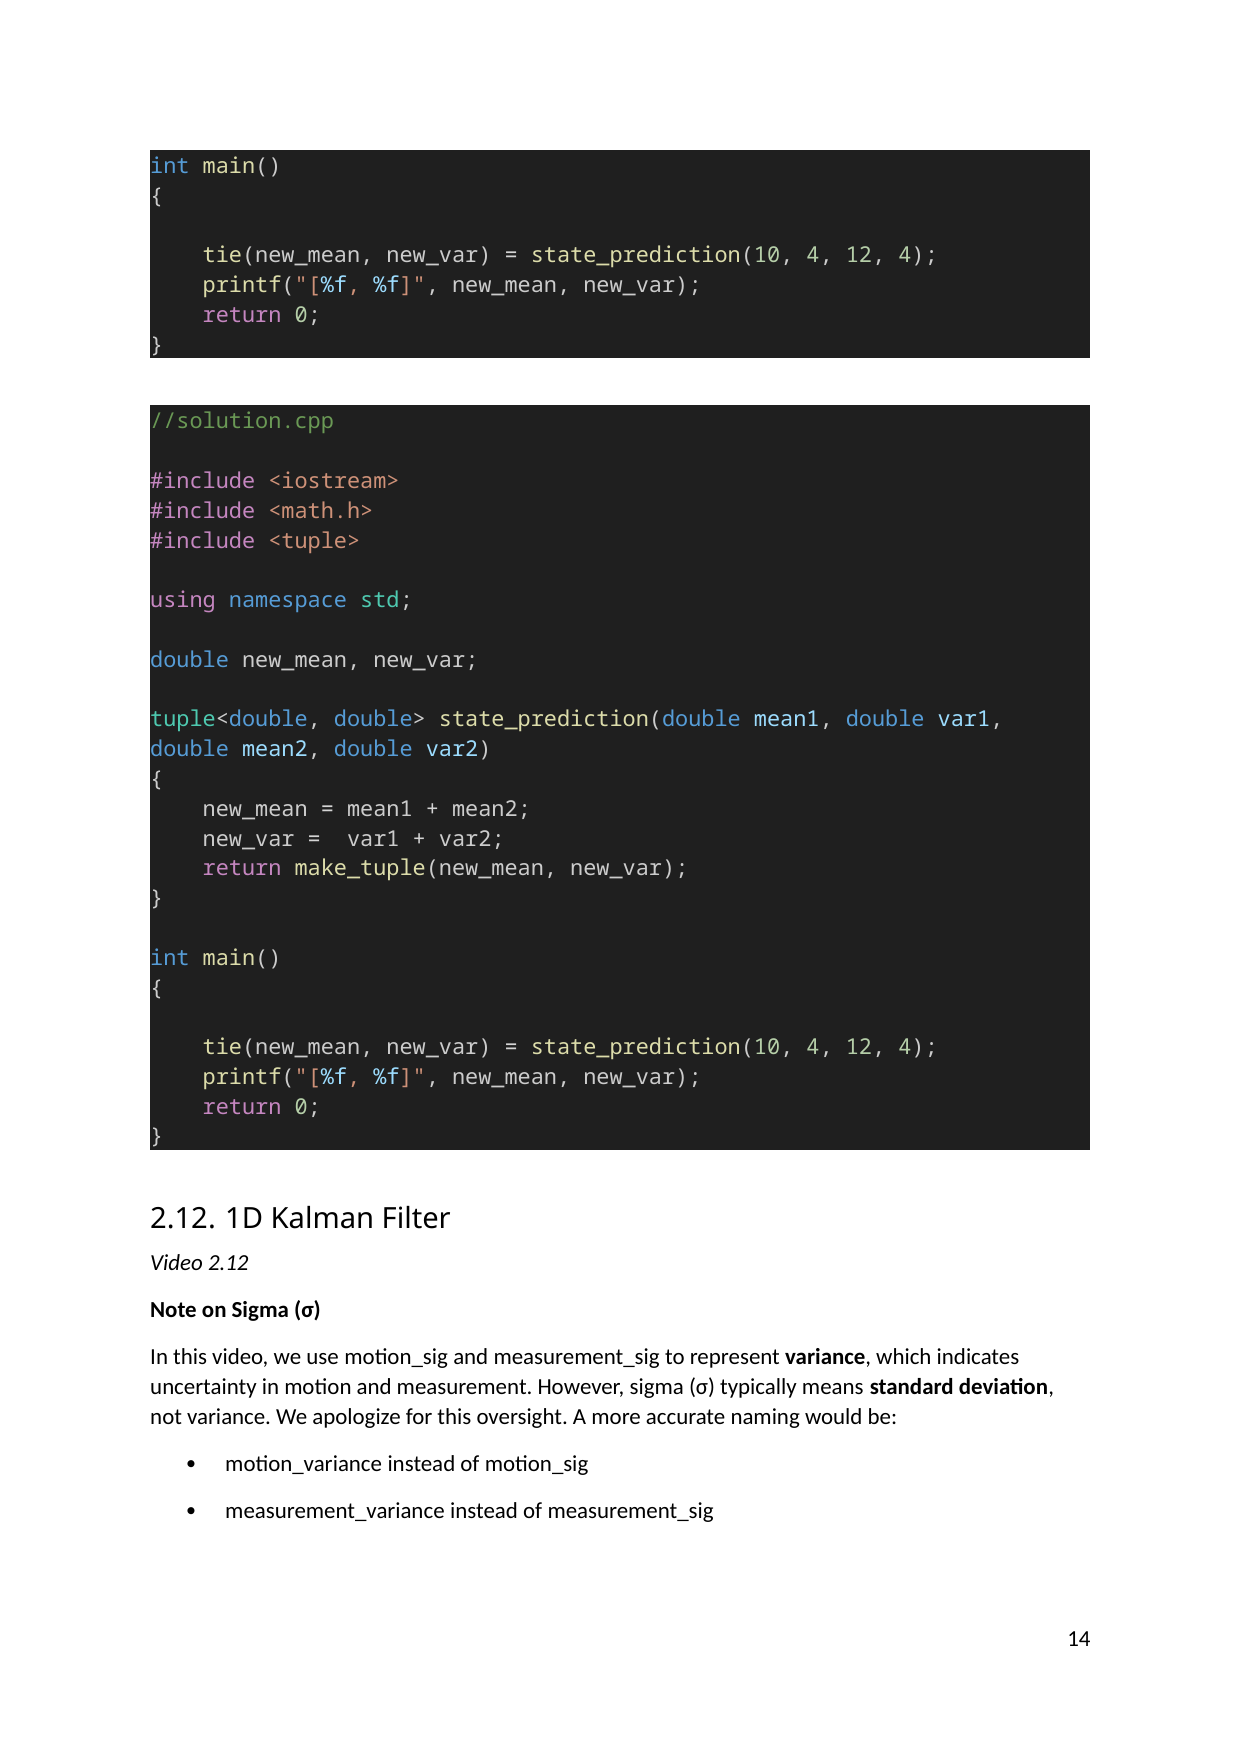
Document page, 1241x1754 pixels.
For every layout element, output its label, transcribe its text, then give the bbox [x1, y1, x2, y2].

text tie(new_mean, new_var) = state_prediction(10, 4, 12, 4); [150, 1031, 1090, 1061]
text } [150, 1120, 1090, 1150]
text { [150, 180, 1090, 209]
text return 0; [150, 299, 1090, 329]
text Video 2.12 [150, 1248, 1090, 1276]
text In this video, we use motion_sig and measurement_sig to represent variance, which indicates uncertainty in motion and measurement. However, sigma (σ) typically means standard deviation, not variance. We apologize for this oversight. A more accurate naming would be: [150, 1342, 1090, 1430]
text int main() [150, 150, 1090, 180]
text } [150, 329, 1090, 358]
text new_mean = mean1 + mean2; [150, 793, 1090, 822]
text tie(new_mean, new_var) = state_prediction(10, 4, 12, 4); [150, 239, 1090, 269]
text #include <tuple> [150, 524, 1090, 554]
text using namespace std; [150, 584, 1090, 614]
text #include <math.h> [150, 495, 1090, 524]
text tuple<double, double> state_prediction(double mean1, double var1, double mean2, double var2) [150, 703, 1090, 763]
list motion_variance instead of motion_sig [187, 1449, 1090, 1477]
list measurement_variance instead of measurement_sig [187, 1496, 1090, 1524]
text printf("[%f, %f]", new_mean, new_var); [150, 1061, 1090, 1091]
text { [150, 763, 1090, 793]
text { [150, 971, 1090, 1001]
text } [150, 882, 1090, 912]
text Note on Sigma (σ) [150, 1295, 1090, 1323]
text return 0; [150, 1091, 1090, 1120]
text double new_mean, new_var; [150, 644, 1090, 673]
text new_var = var1 + var2; [150, 822, 1090, 852]
text int main() [150, 942, 1090, 971]
subtitle 1D Kalman Filter [150, 1197, 1090, 1237]
text //solution.cpp [150, 405, 1090, 435]
text return make_tuple(new_mean, new_var); [150, 852, 1090, 882]
text printf("[%f, %f]", new_mean, new_var); [150, 269, 1090, 299]
text #include <iostream> [150, 465, 1090, 495]
